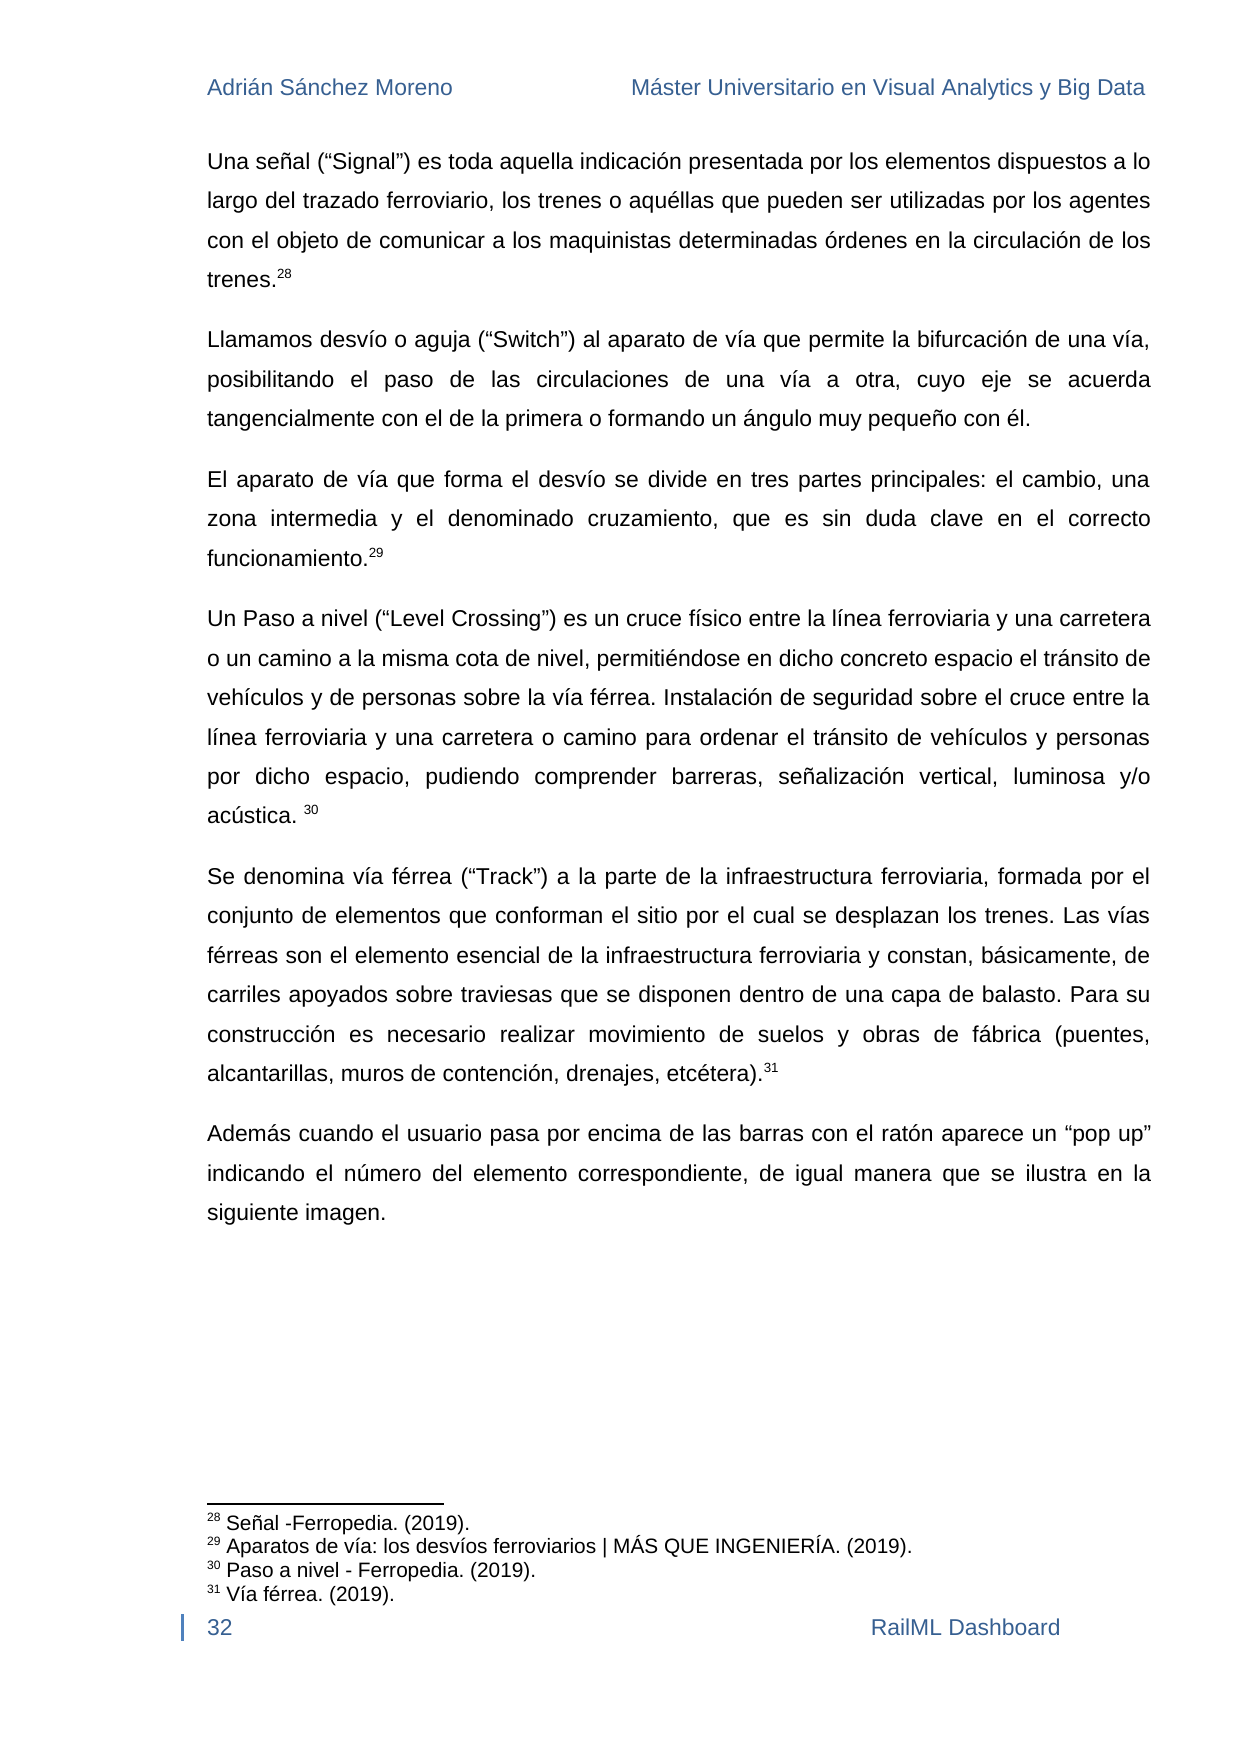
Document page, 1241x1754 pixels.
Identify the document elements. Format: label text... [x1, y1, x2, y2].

text Además cuando el usuario pasa por encima de las barras con el ratón aparece un “pop up” indicando el número del elemento correspondiente, de igual manera que se ilustra en la siguiente imagen. [207, 1120, 1152, 1226]
text Se denomina vía férrea (“Track”) a la parte de la infraestructura ferroviaria, formada por el conjunto de elementos que conforman el sitio por el cual se desplazan los trenes. Las vías férreas son el elemento esencial de la infraestructura ferroviaria y constan, básicamente, de carriles apoyados sobre traviesas que se disponen dentro de una capa de balasto. Para su construcción es necesario realizar movimiento de suelos y obras de fábrica (puentes, alcantarillas, muros de contención, drenajes, etcétera). [207, 863, 1152, 1086]
text Llamamos desvío o aguja (“Switch”) al aparato de vía que permite la bifurcación de una vía, posibilitando el paso de las circulaciones de una vía a otra, cuyo eje se acuerda tangencialmente con el de la primera o formando un ángulo muy pequeño con él. [207, 326, 1152, 432]
text El aparato de vía que forma el desvío se divide en tres partes principales: el cambio, una zona intermedia y el denominado cruzamiento, que es sin duda clave en el correcto funcionamiento. [207, 466, 1152, 571]
text Un Paso a nivel (“Level Crossing”) es un cruce físico entre la línea ferroviaria y una carretera o un camino a la misma cota de nivel, permitiéndose en dicho concreto espacio el tránsito de vehículos y de personas sobre la vía férrea. Instalación de seguridad sobre el cruce entre la línea ferroviaria y una carretera o camino para ordenar el tránsito de vehículos y personas por dicho espacio, pudiendo comprender barreras, señalización vertical, luminosa y/o acústica. [207, 605, 1152, 829]
text Una señal (“Signal”) es toda aquella indicación presentada por los elementos dispuestos a lo largo del trazado ferroviario, los trenes o aquéllas que pueden ser utilizadas por los agentes con el objeto de comunicar a los maquinistas determinadas órdenes en la circulación de los trenes. [207, 148, 1152, 292]
